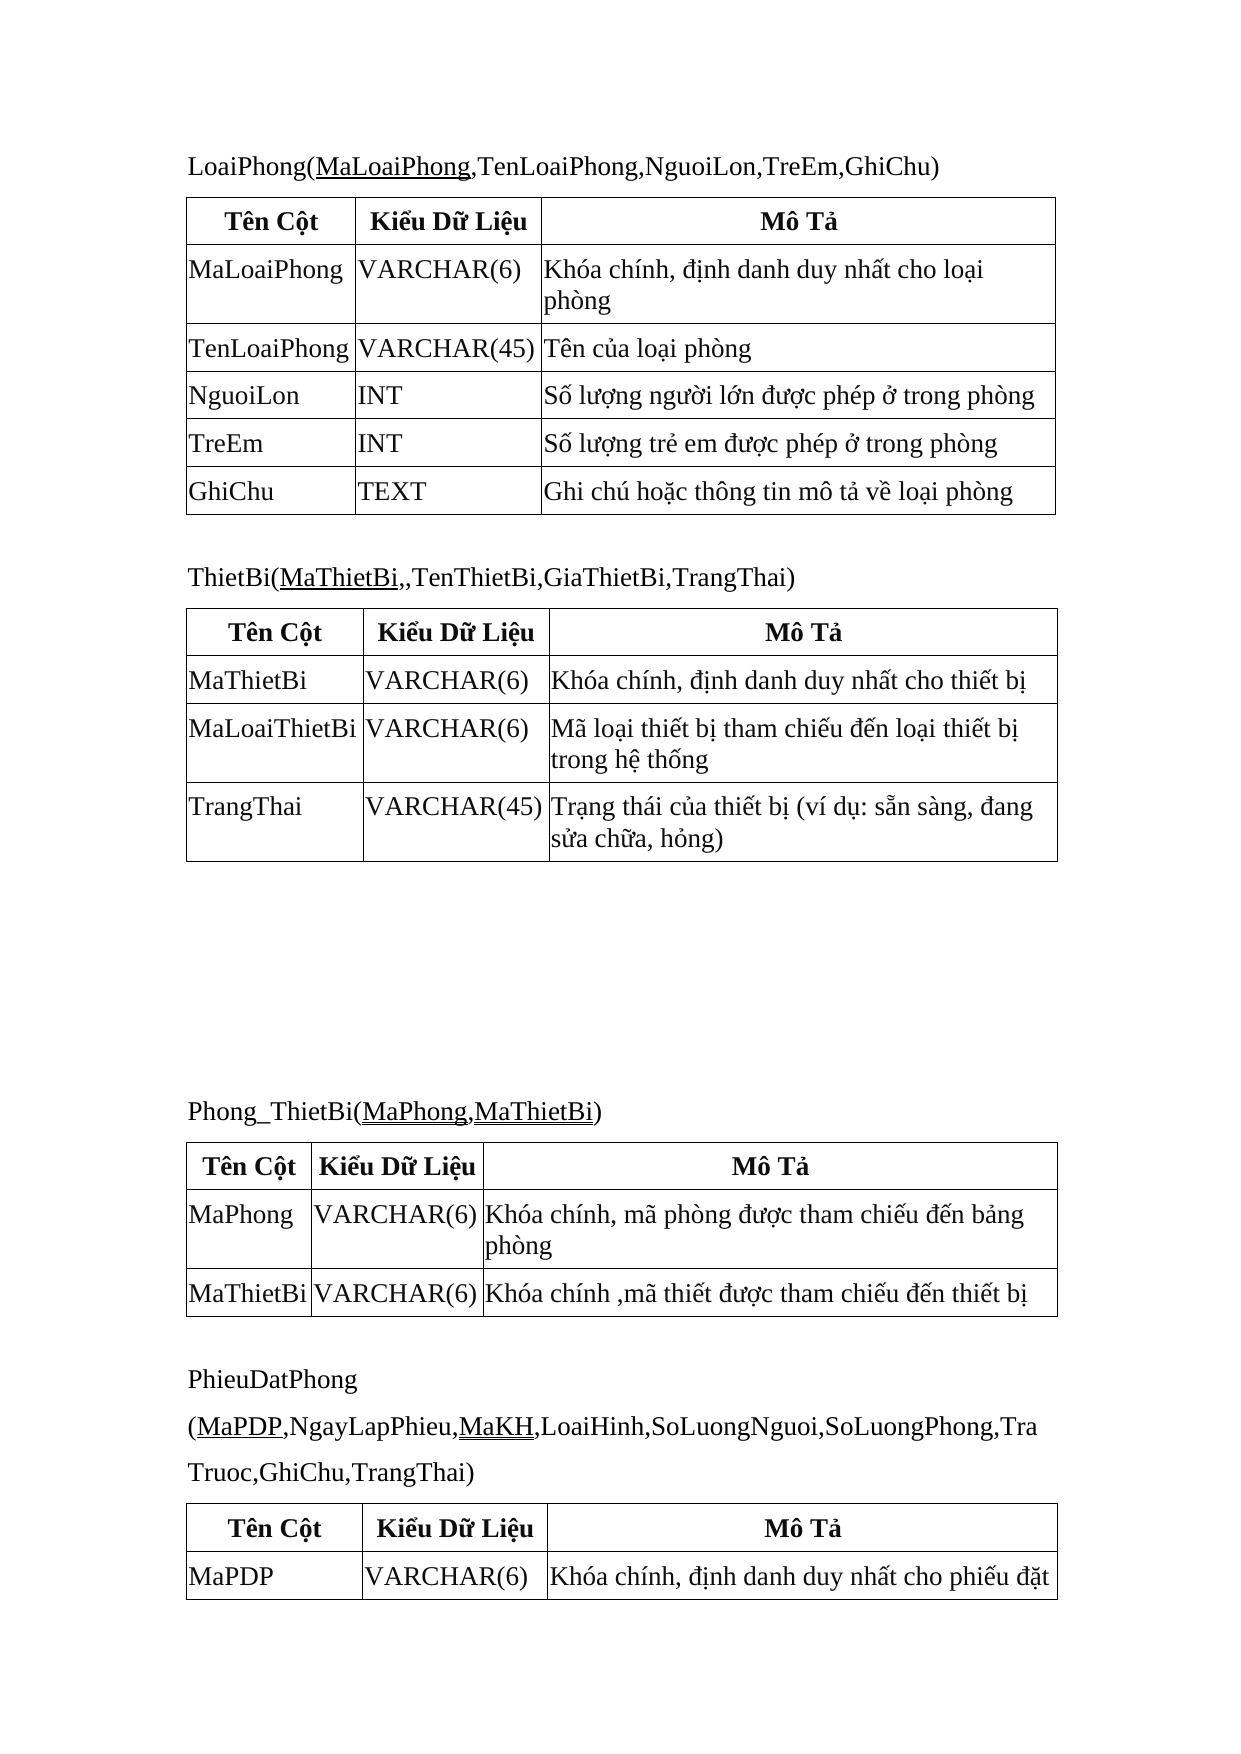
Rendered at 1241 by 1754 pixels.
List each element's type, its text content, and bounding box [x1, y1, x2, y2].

table_cell Khóa chính ,mã thiết được tham chiếu đến thiết bị [484, 1269, 1057, 1316]
table_cell VARCHAR(6) [312, 1269, 483, 1316]
table_cell VARCHAR(6) [364, 704, 549, 782]
text LoaiPhong(MaLoaiPhong,TenLoaiPhong,NguoiLon,TreEm,GhiChu) [187, 150, 1053, 181]
table_cell Khóa chính, mã phòng được tham chiếu đến bảng phòng [484, 1190, 1057, 1268]
table_cell TEXT [356, 467, 541, 513]
table_header Kiểu Dữ Liệu [356, 198, 541, 244]
table_header Mô Tả [548, 1504, 1057, 1551]
table_cell Số lượng trẻ em được phép ở trong phòng [542, 419, 1055, 466]
table_cell VARCHAR(6) [364, 656, 549, 703]
table_cell MaThietBi [187, 1269, 311, 1316]
table_cell INT [356, 419, 541, 466]
table_cell GhiChu [187, 467, 355, 513]
table_cell VARCHAR(6) [312, 1190, 483, 1268]
table_cell Tên của loại phòng [542, 324, 1055, 371]
table_header Tên Cột [187, 1504, 362, 1551]
table_cell VARCHAR(6) [363, 1552, 547, 1598]
table_cell TreEm [187, 419, 355, 466]
table_cell VARCHAR(45) [356, 324, 541, 371]
table_cell MaLoaiThietBi [187, 704, 363, 782]
text ThietBi(MaThietBi,,TenThietBi,GiaThietBi,TrangThai) [187, 561, 1053, 592]
table_cell Mã loại thiết bị tham chiếu đến loại thiết bị trong hệ thống [550, 704, 1057, 782]
table_header Tên Cột [187, 609, 363, 655]
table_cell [548, 1552, 1057, 1598]
table_cell MaPDP [187, 1552, 362, 1598]
table_cell Ghi chú hoặc thông tin mô tả về loại phòng [542, 467, 1055, 513]
table_cell Số lượng người lớn được phép ở trong phòng [542, 372, 1055, 418]
table_cell VARCHAR(45) [364, 783, 549, 861]
table_header Kiểu Dữ Liệu [364, 609, 549, 655]
table_header Mô Tả [484, 1143, 1057, 1189]
table_cell MaLoaiPhong [187, 245, 355, 323]
table_header Kiểu Dữ Liệu [312, 1143, 483, 1189]
table_cell Khóa chính, định danh duy nhất cho thiết bị [550, 656, 1057, 703]
table_cell TenLoaiPhong [187, 324, 355, 371]
text Phong_ThietBi(MaPhong,MaThietBi) [187, 1095, 1053, 1126]
text PhieuDatPhong(MaPDP,NgayLapPhieu,MaKH,LoaiHinh,SoLuongNguoi,SoLuongPhong,TraTruoc,GhiChu,TrangThai) [187, 1363, 1053, 1488]
table_cell Khóa chính, định danh duy nhất cho loại phòng [542, 245, 1055, 323]
table_header Tên Cột [187, 198, 355, 244]
table_cell TrangThai [187, 783, 363, 861]
table_cell Trạng thái của thiết bị (ví dụ: sẵn sàng, đang sửa chữa, hỏng) [550, 783, 1057, 861]
table_cell INT [356, 372, 541, 418]
table_header Tên Cột [187, 1143, 311, 1189]
table_header Mô Tả [550, 609, 1057, 655]
table_header Kiểu Dữ Liệu [363, 1504, 547, 1551]
table_cell MaPhong [187, 1190, 311, 1268]
table_cell MaThietBi [187, 656, 363, 703]
table_cell NguoiLon [187, 372, 355, 418]
table_cell VARCHAR(6) [356, 245, 541, 323]
table_header Mô Tả [542, 198, 1055, 244]
